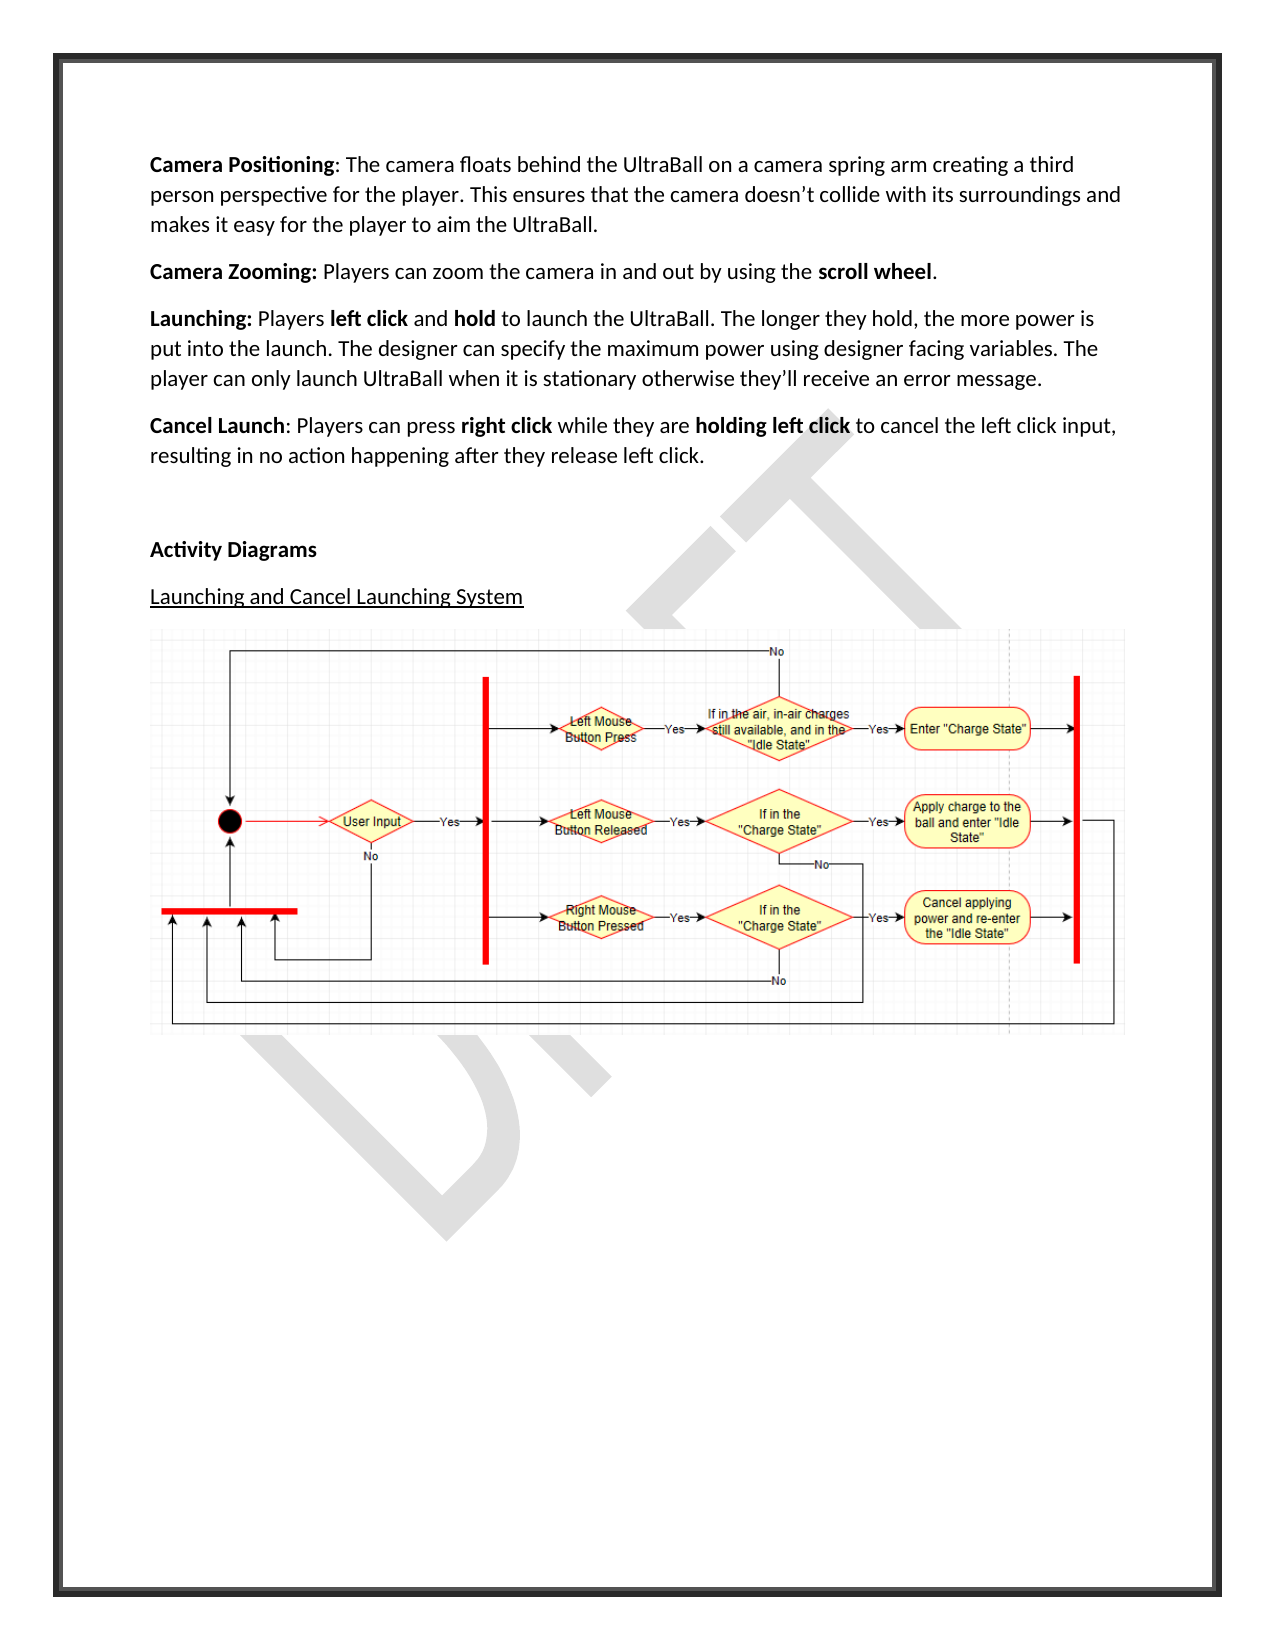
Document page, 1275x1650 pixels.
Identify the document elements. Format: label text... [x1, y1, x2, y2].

text Launching: Players left click and hold to launch the UltraBall. The longer they hold, the more power is put into the launch. The designer can specify the maximum power using designer facing variables. The player can only launch UltraBall when it is stationary otherwise they’ll receive an error message. [150, 304, 1125, 393]
text Activity Diagrams [150, 535, 1125, 563]
text Camera Zooming: Players can zoom the camera in and out by using the scroll wheel. [150, 257, 1125, 285]
picture [150, 629, 1125, 1035]
text Cancel Launch: Players can press right click while they are holding left click to cancel the left click input, resulting in no action happening after they release left click. [150, 411, 1125, 470]
text Camera Positioning: The camera floats behind the UltraBall on a camera spring arm creating a third person perspective for the player. This ensures that the camera doesn’t collide with its surroundings and makes it easy for the player to aim the UltraBall. [150, 150, 1125, 238]
text Launching and Cancel Launching System [150, 582, 1125, 610]
